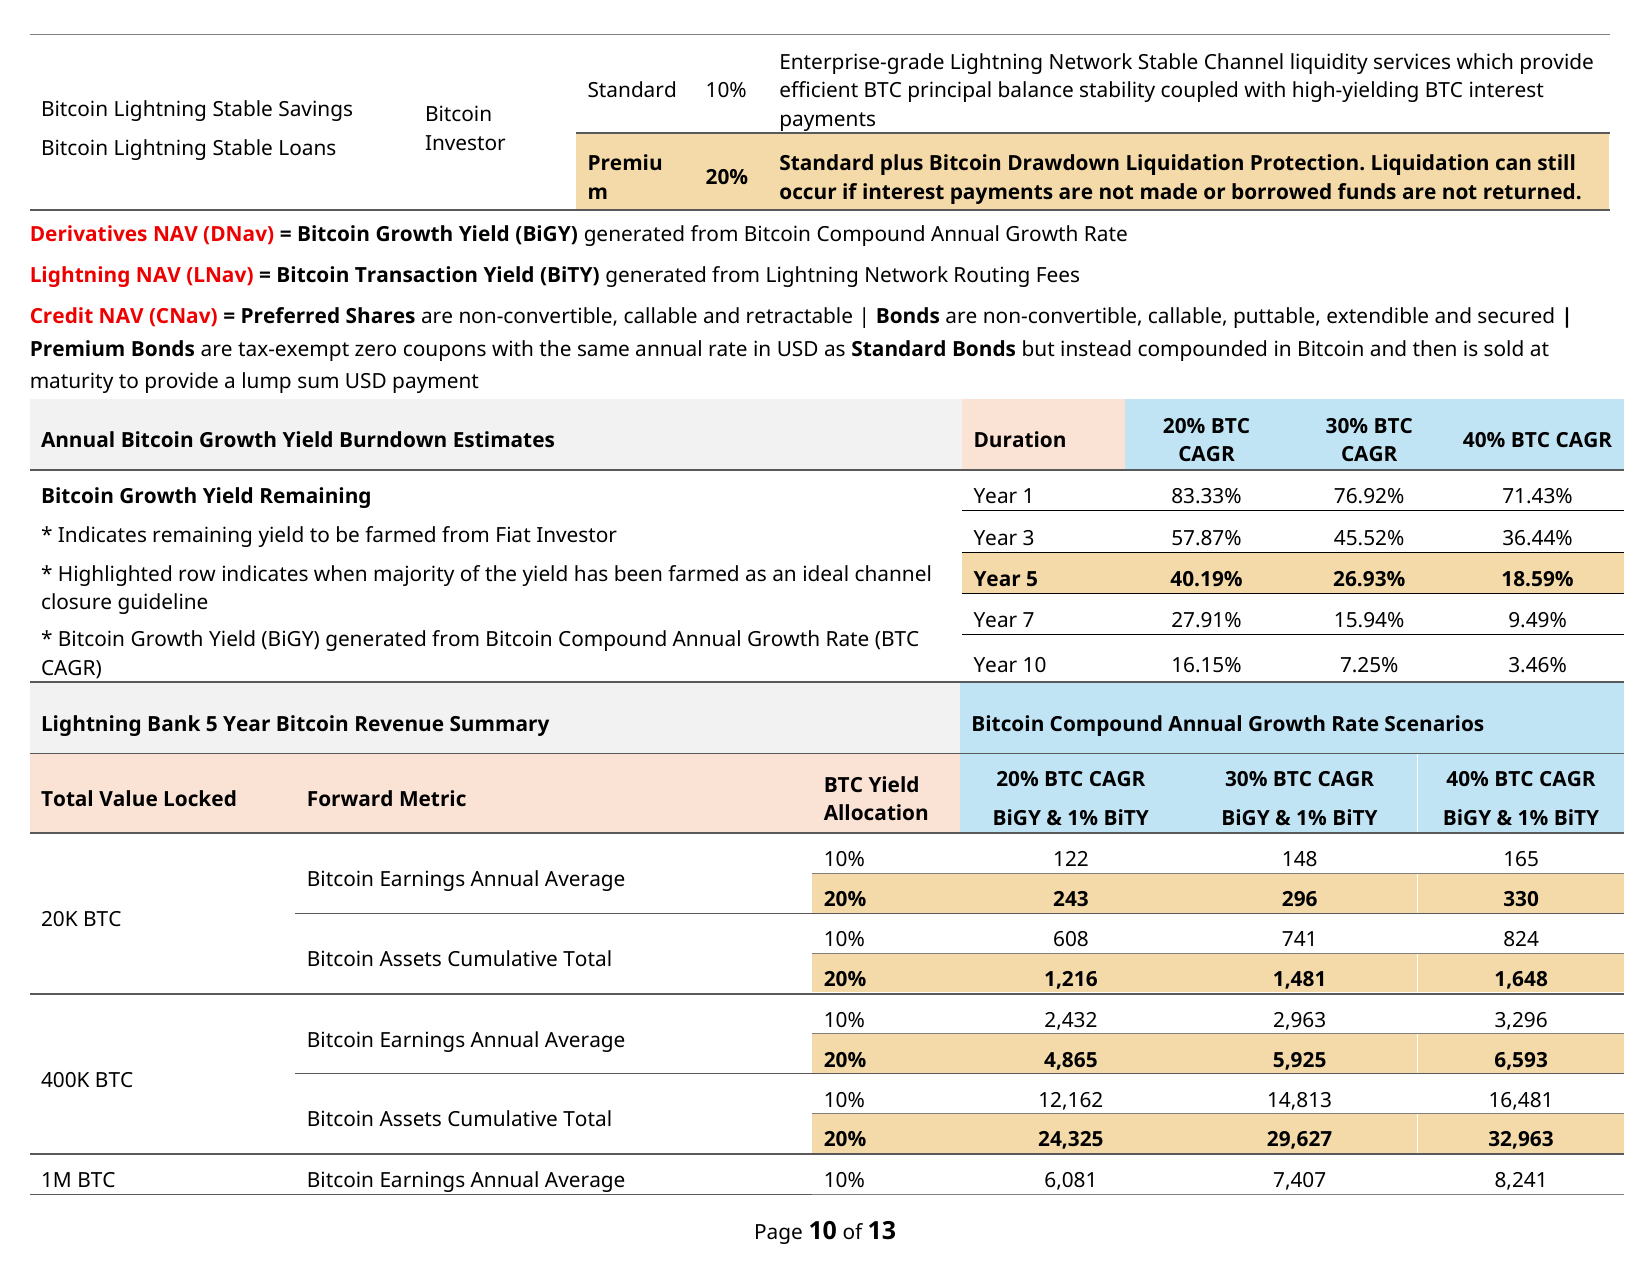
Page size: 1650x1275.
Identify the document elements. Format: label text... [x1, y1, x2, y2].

table_cell 400K BTC [30, 995, 295, 1153]
table_header Annual Bitcoin Growth Yield Burndown Estimates [30, 399, 962, 469]
table_cell 1M BTC [30, 1155, 295, 1194]
table_header Lightning Bank 5 Year Bitcoin Revenue Summary [30, 683, 960, 753]
table_cell 20% [812, 1034, 960, 1073]
table_cell 824 [1418, 914, 1624, 952]
table_cell 10% [812, 914, 960, 952]
text Credit NAV (CNav) = Preferred Shares are non-convertible, callable and retractable | Bonds are non-convertible, callable, puttable, extendible and secured | Premium Bonds are tax-exempt zero coupons with the same annual rate in USD as Standard Bonds but instead compounded in Bitcoin and then is sold at maturity to provide a lump sum USD payment [29, 301, 1620, 395]
table_cell 27.91% [1125, 594, 1288, 634]
table_cell Bitcoin Investor [414, 35, 576, 209]
table_cell 1,481 [1181, 954, 1417, 992]
table_cell Bitcoin Lightning Stable Savings Bitcoin Lightning Stable Loans [30, 35, 413, 209]
table_cell 24,325 [960, 1114, 1181, 1153]
table_cell 608 [960, 914, 1181, 952]
table_cell 9.49% [1450, 594, 1624, 634]
table_cell 36.44% [1450, 511, 1624, 552]
table_cell Year 1 [962, 471, 1125, 510]
table_cell Bitcoin Earnings Annual Average [295, 834, 812, 913]
table_cell 32,963 [1418, 1114, 1624, 1153]
table_cell 296 [1181, 874, 1417, 913]
table_cell 3.46% [1450, 635, 1624, 681]
table_cell 40.19% [1125, 553, 1288, 593]
table_cell 20% BTC CAGR BiGY & 1% BiTY [960, 754, 1181, 832]
table_cell Forward Metric [295, 754, 812, 832]
table_cell 8,241 [1418, 1155, 1624, 1194]
table_cell 1,648 [1418, 954, 1624, 992]
table_cell Standard plus Bitcoin Drawdown Liquidation Protection. Liquidation can still occur if interest payments are not made or borrowed funds are not returned. [768, 134, 1609, 209]
table_cell Enterprise-grade Lightning Network Stable Channel liquidity services which provide efficient BTC principal balance stability coupled with high-yielding BTC interest payments [768, 35, 1609, 132]
table_cell 3,296 [1418, 995, 1624, 1033]
table_cell 148 [1181, 834, 1417, 873]
table_cell Standard [576, 35, 694, 132]
table_cell 18.59% [1450, 553, 1624, 593]
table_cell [295, 1155, 812, 1194]
table_cell 45.52% [1288, 511, 1450, 552]
table_cell 5,925 [1181, 1034, 1417, 1073]
table_cell 20% [694, 134, 768, 209]
table_cell 6,593 [1418, 1034, 1624, 1073]
table_cell Bitcoin Assets Cumulative Total [295, 914, 812, 992]
table_cell 10% [812, 834, 960, 873]
table_cell 1,216 [960, 954, 1181, 992]
table_cell 4,865 [960, 1034, 1181, 1073]
table_cell 71.43% [1450, 471, 1624, 510]
table_cell 6,081 [960, 1155, 1181, 1194]
table_cell 7,407 [1181, 1155, 1417, 1194]
table_cell BTC Yield Allocation [812, 754, 960, 832]
table_cell 20% [812, 874, 960, 913]
table_cell 10% [694, 35, 768, 132]
table_cell 10% [812, 1074, 960, 1113]
table_cell 29,627 [1181, 1114, 1417, 1153]
text Lightning NAV (LNav) = Bitcoin Transaction Yield (BiTY) generated from Lightning Network Routing Fees [29, 260, 1620, 289]
table_cell 243 [960, 874, 1181, 913]
table_header 30% BTC CAGR [1288, 399, 1450, 469]
table_cell 330 [1418, 874, 1624, 913]
text Derivatives NAV (DNav) = Bitcoin Growth Yield (BiGY) generated from Bitcoin Compound Annual Growth Rate [29, 219, 1620, 248]
table_cell 7.25% [1288, 635, 1450, 681]
table_cell 2,963 [1181, 995, 1417, 1033]
table_cell 12,162 [960, 1074, 1181, 1113]
table_cell 40% BTC CAGR BiGY & 1% BiTY [1418, 754, 1624, 832]
table_cell 30% BTC CAGR BiGY & 1% BiTY [1181, 754, 1417, 832]
table_cell 10% [812, 1155, 960, 1194]
table_cell 15.94% [1288, 594, 1450, 634]
table_cell Year 5 [962, 553, 1125, 593]
table_cell Premium [576, 134, 694, 209]
table_cell 26.93% [1288, 553, 1450, 593]
table_cell 20% [812, 954, 960, 992]
table_cell 76.92% [1288, 471, 1450, 510]
table_cell Year 10 [962, 635, 1125, 681]
table_cell 2,432 [960, 995, 1181, 1033]
table_header Bitcoin Compound Annual Growth Rate Scenarios [960, 683, 1624, 753]
table_cell 741 [1181, 914, 1417, 952]
table_cell 16,481 [1418, 1074, 1624, 1113]
table_cell 14,813 [1181, 1074, 1417, 1113]
table_cell 20K BTC [30, 834, 295, 992]
table_cell 20% [812, 1114, 960, 1153]
table_cell 165 [1418, 834, 1624, 873]
table_cell Year 7 [962, 594, 1125, 634]
table_cell Year 3 [962, 511, 1125, 552]
table_cell 10% [812, 995, 960, 1033]
table_cell 83.33% [1125, 471, 1288, 510]
table_cell Bitcoin Assets Cumulative Total [295, 1074, 812, 1153]
table_header Duration [962, 399, 1125, 469]
table_cell Total Value Locked [30, 754, 295, 832]
table_cell Bitcoin Earnings Annual Average [295, 995, 812, 1073]
table_header 40% BTC CAGR [1450, 399, 1624, 469]
table_header 20% BTC CAGR [1125, 399, 1288, 469]
table_cell 122 [960, 834, 1181, 873]
table_cell 57.87% [1125, 511, 1288, 552]
table_cell 16.15% [1125, 635, 1288, 681]
table_cell Bitcoin Growth Yield Remaining * Indicates remaining yield to be farmed from Fiat Investor * Highlighted row indicates when majority of the yield has been farmed as an ideal channel closure guideline * Bitcoin Growth Yield (BiGY) generated from Bitcoin Compound Annual Growth Rate (BTC CAGR) [30, 471, 962, 681]
